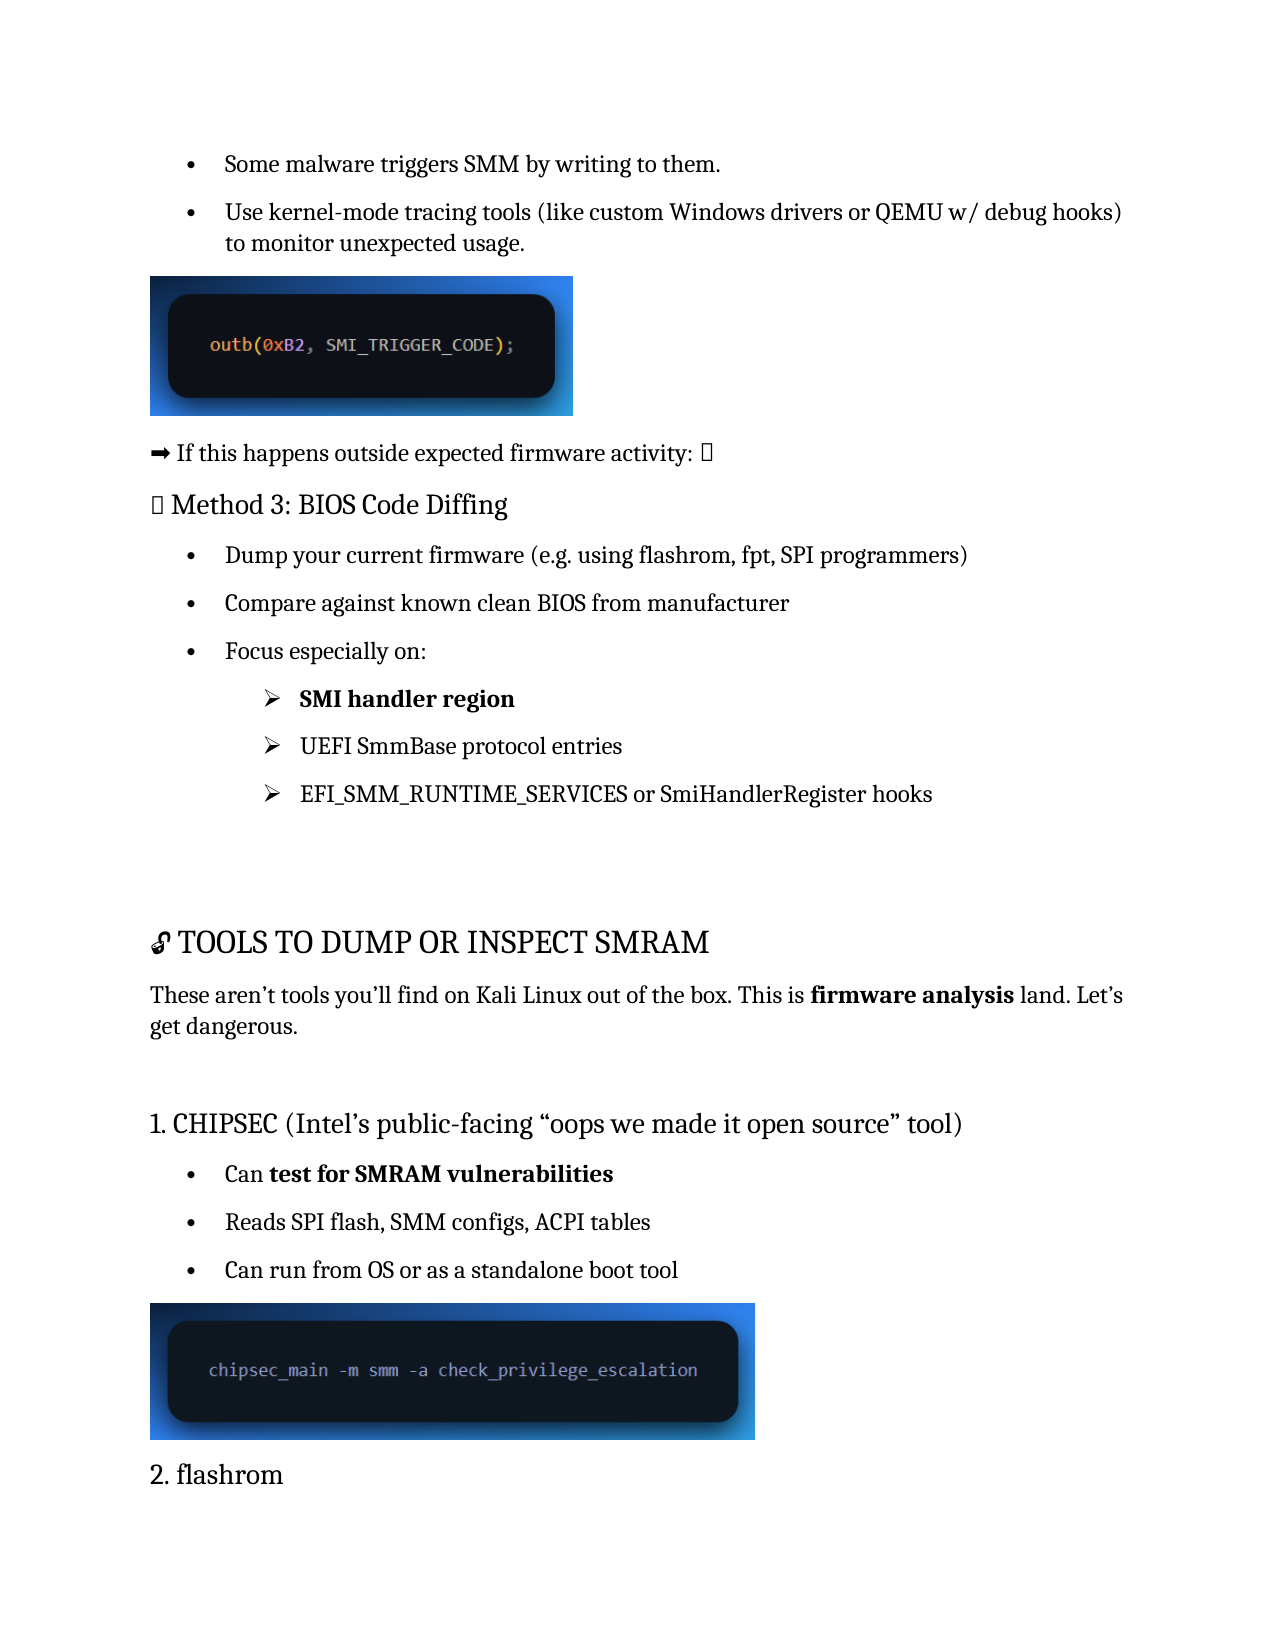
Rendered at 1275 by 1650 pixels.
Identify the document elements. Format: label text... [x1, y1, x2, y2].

list UEFI SmmBase protocol entries [262, 732, 1125, 761]
list Can test for SMRAM vulnerabilities [187, 1160, 1125, 1189]
picture [150, 276, 573, 416]
list Can run from OS or as a standalone boot tool [187, 1256, 1125, 1284]
list Compare against known clean BIOS from manufacturer [187, 589, 1125, 618]
list Dump your current firmware (e.g. using flashrom, fpt, SPI programmers) [187, 541, 1125, 570]
picture [150, 1303, 756, 1440]
list Some malware triggers SMM by writing to them. [187, 150, 1125, 179]
text 🔓 TOOLS TO DUMP OR INSPECT SMRAM [150, 923, 1125, 961]
list Use kernel-mode tracing tools (like custom Windows drivers or QEMU w/ debug hooks) to monitor unexpected usage. [187, 198, 1125, 257]
text ✅ Method 3: BIOS Code Diffing [150, 488, 1125, 522]
list EFI_SMM_RUNTIME_SERVICES or SmiHandlerRegister hooks [262, 780, 1125, 809]
text 2. flashrom [150, 1458, 1125, 1492]
list Reads SPI flash, SMM configs, ACPI tables [187, 1208, 1125, 1237]
list Focus especially on: [187, 637, 1125, 666]
text These aren’t tools you’ll find on Kali Linux out of the box. This is firmware analysis land. Let’s get dangerous. [150, 981, 1125, 1041]
list SMI handler region [262, 684, 1125, 713]
text ➡ If this happens outside expected firmware activity: 🚨 [150, 434, 1125, 469]
text 1. CHIPSEC (Intel’s public-facing “oops we made it open source” tool) [150, 1108, 1125, 1141]
